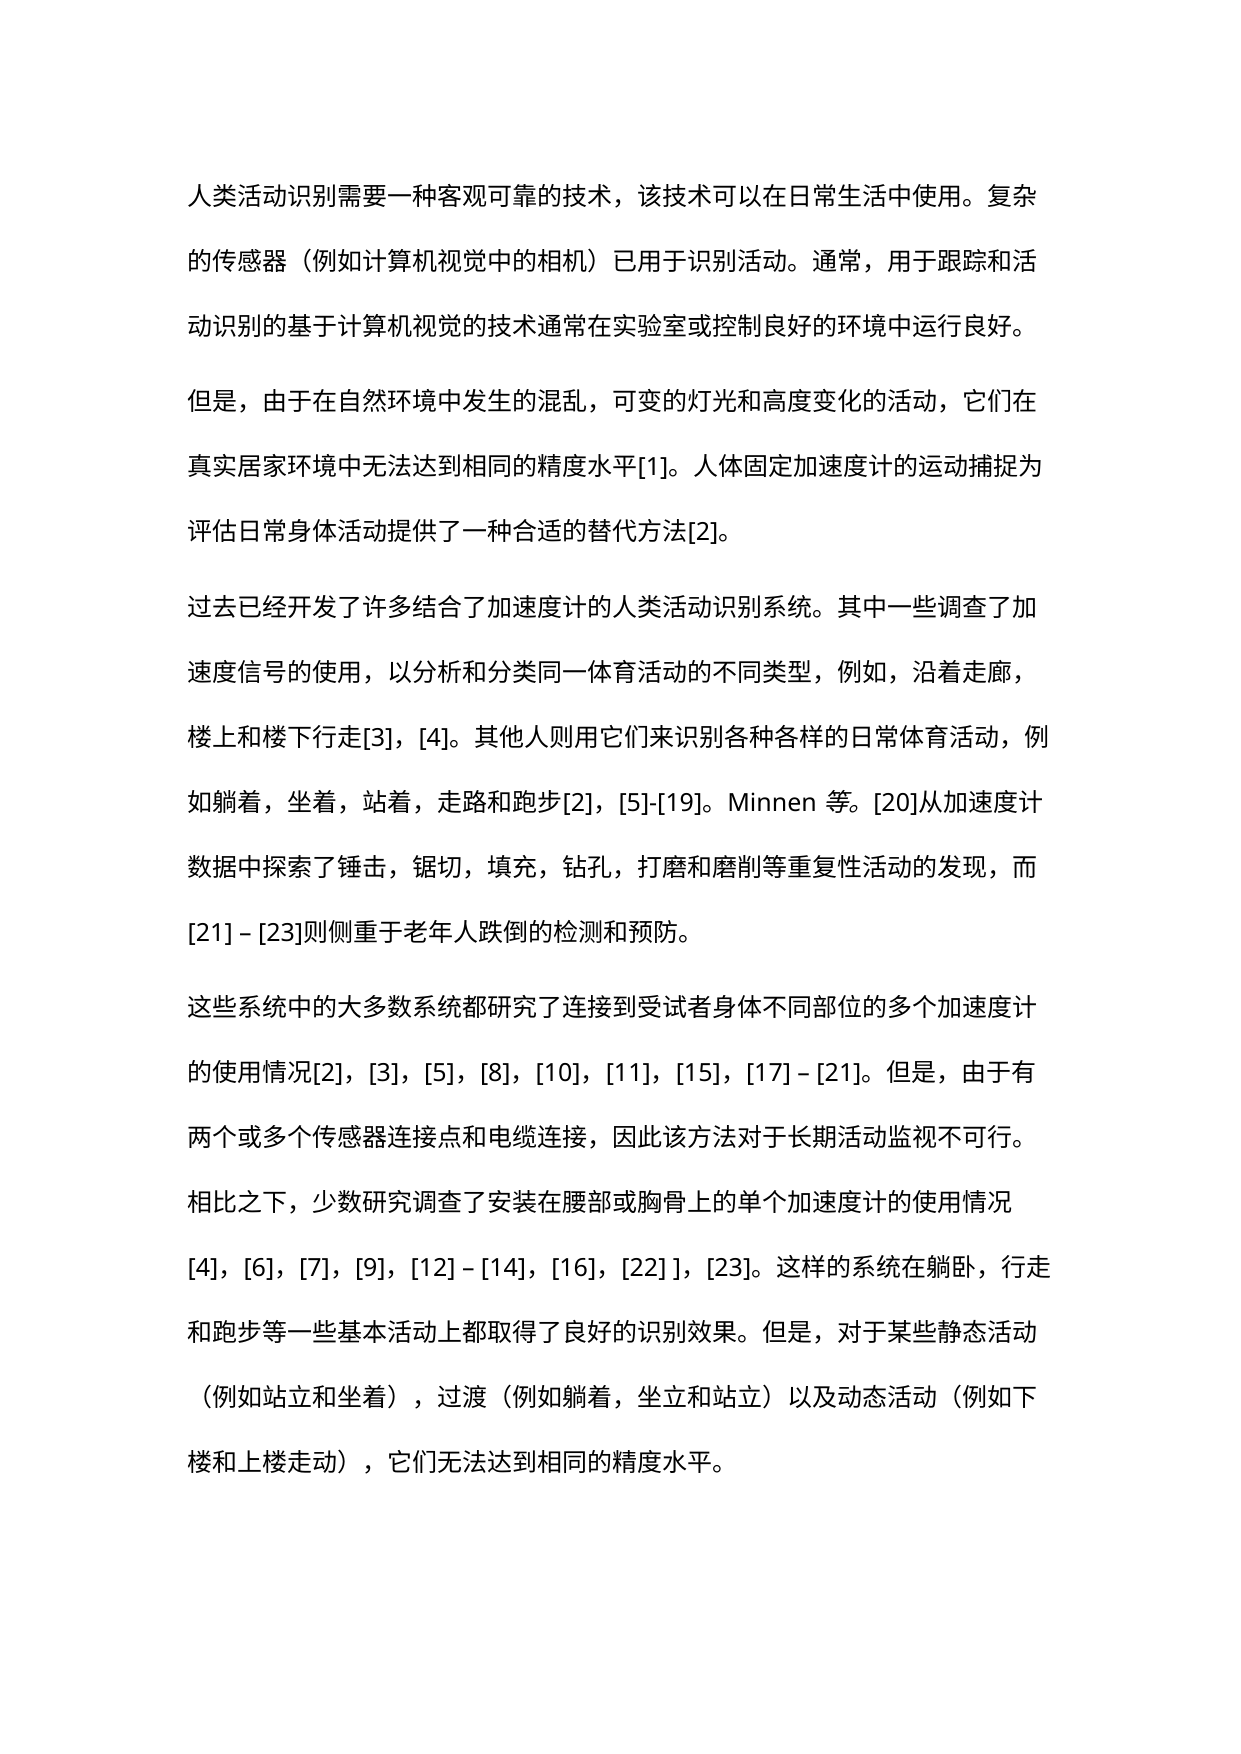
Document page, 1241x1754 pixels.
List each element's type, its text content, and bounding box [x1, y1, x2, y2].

text 但是，由于在自然环境中发生的混乱，可变的灯光和高度变化的活动，它们在真实居家环境中无法达到相同的精度水平[1]。人体固定加速度计的运动捕捉为评估日常身体活动提供了一种合适的替代方法[2]。 [187, 367, 1053, 562]
text 过去已经开发了许多结合了加速度计的人类活动识别系统。其中一些调查了加速度信号的使用，以分析和分类同一体育活动的不同类型，例如，沿着走廊，楼上和楼下行走[3]，[4]。其他人则用它们来识别各种各样的日常体育活动，例如躺着，坐着，站着，走路和跑步[2]，[5]-[19]。Minnen 等。[20]从加速度计数据中探索了锤击，锯切，填充，钻孔，打磨和磨削等重复性活动的发现，而[21] – [23]则侧重于老年人跌倒的检测和预防。 [187, 573, 1053, 963]
text 这些系统中的大多数系统都研究了连接到受试者身体不同部位的多个加速度计的使用情况[2]，[3]，[5]，[8]，[10]，[11]，[15]，[17] – [21]。但是，由于有两个或多个传感器连接点和电缆连接，因此该方法对于长期活动监视不可行。相比之下，少数研究调查了安装在腰部或胸骨上的单个加速度计的使用情况[4]，[6]，[7]，[9]，[12] – [14]，[16]，[22] ]，[23]。这样的系统在躺卧，行走和跑步等一些基本活动上都取得了良好的识别效果。但是，对于某些静态活动（例如站立和坐着），过渡（例如躺着，坐立和站立）以及动态活动（例如下楼和上楼走动），它们无法达到相同的精度水平。 [187, 973, 1053, 1493]
text 人类活动识别需要一种客观可靠的技术，该技术可以在日常生活中使用。复杂的传感器（例如计算机视觉中的相机）已用于识别活动。通常，用于跟踪和活动识别的基于计算机视觉的技术通常在实验室或控制良好的环境中运行良好。 [187, 162, 1053, 357]
